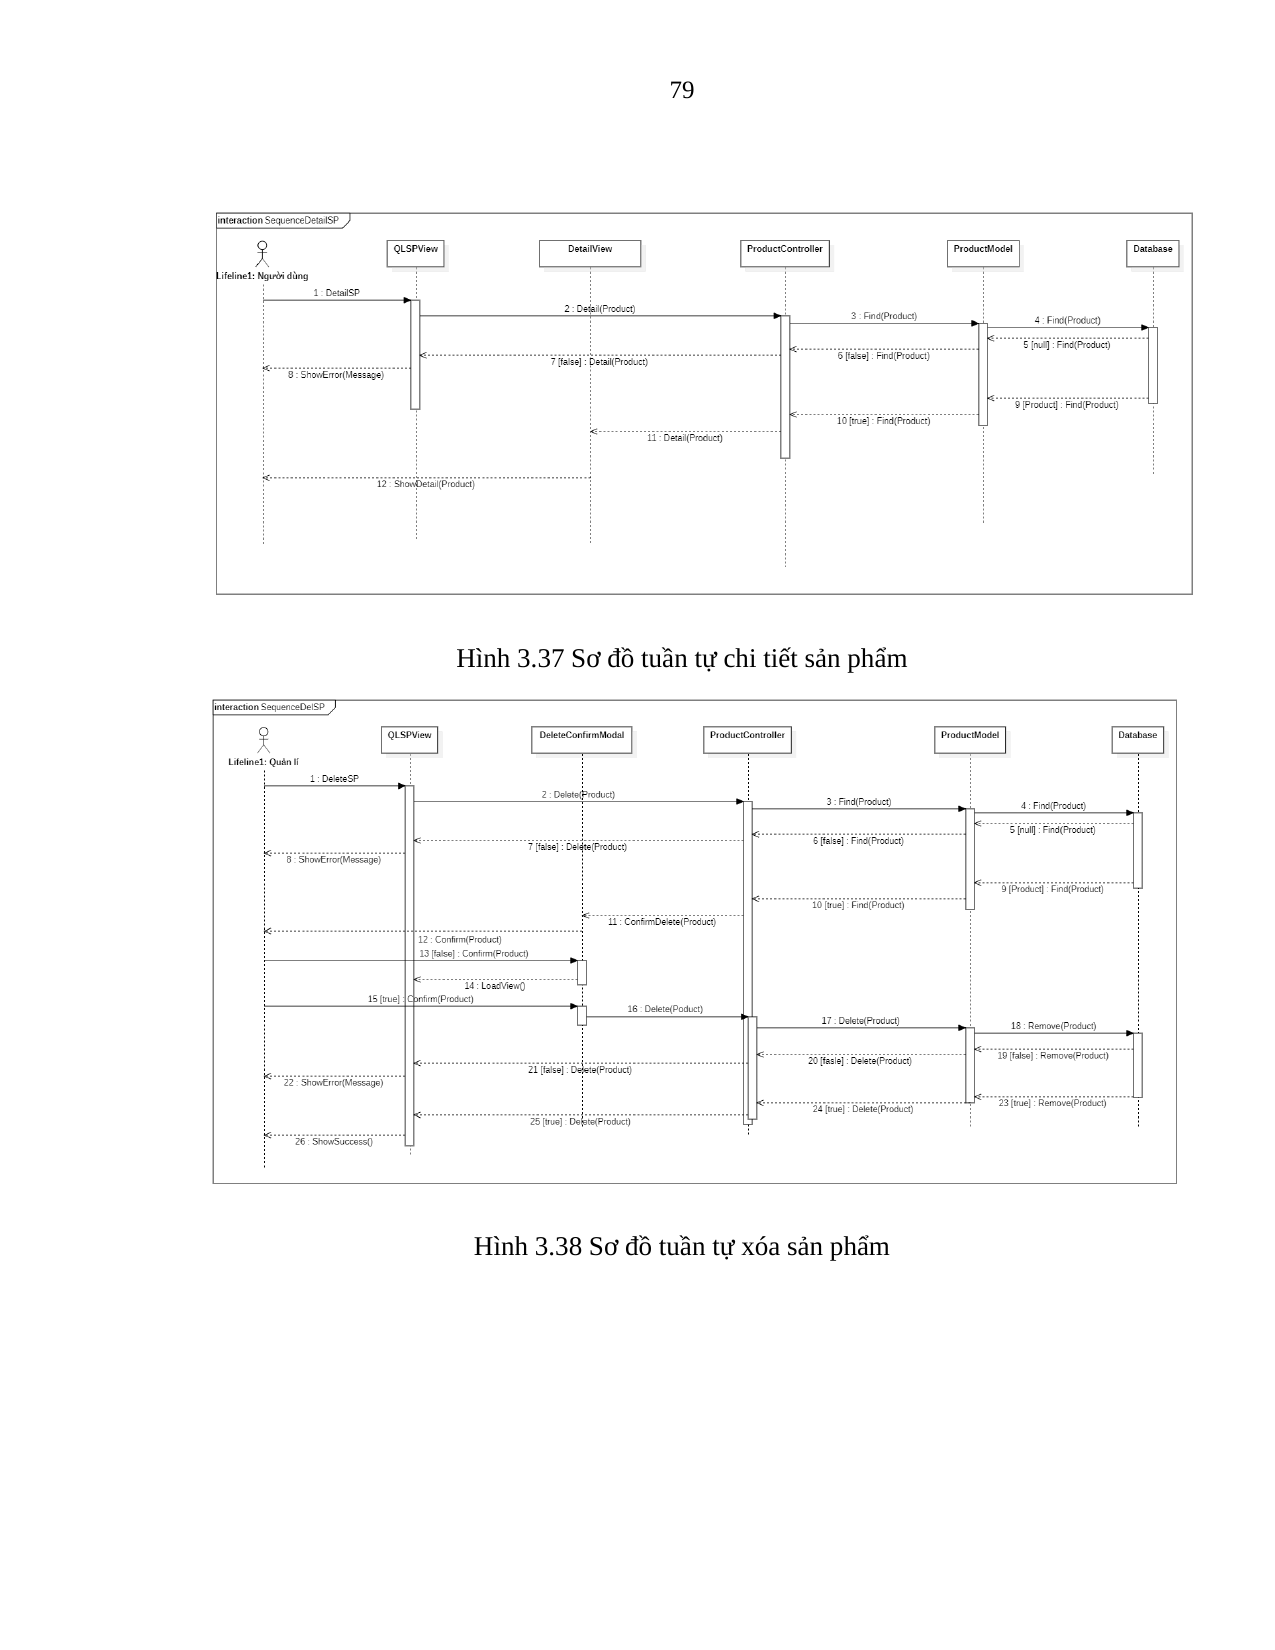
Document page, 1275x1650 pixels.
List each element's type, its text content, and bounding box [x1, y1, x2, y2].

picture [206, 206, 1219, 621]
picture [206, 693, 1203, 1210]
